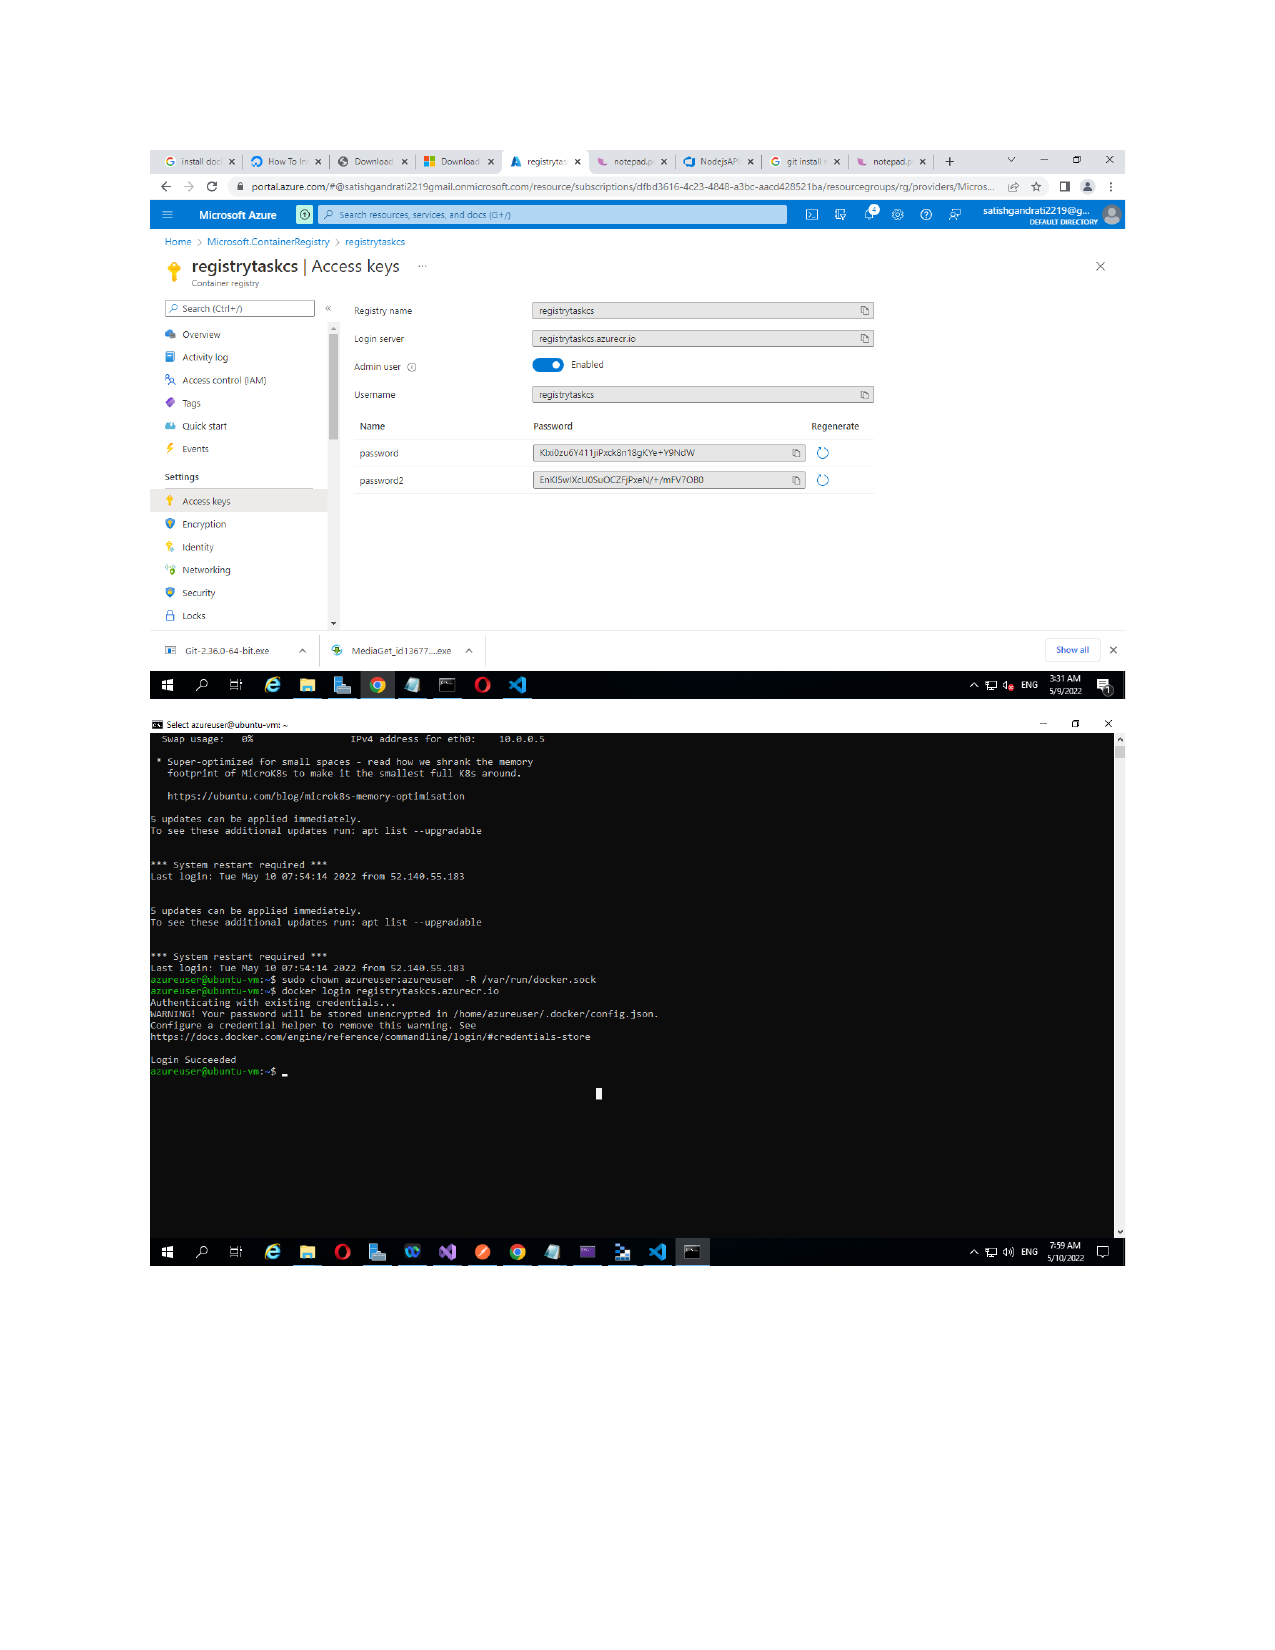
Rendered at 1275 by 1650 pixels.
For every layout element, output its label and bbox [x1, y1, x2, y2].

picture [150, 150, 1125, 699]
picture [150, 717, 1125, 1266]
